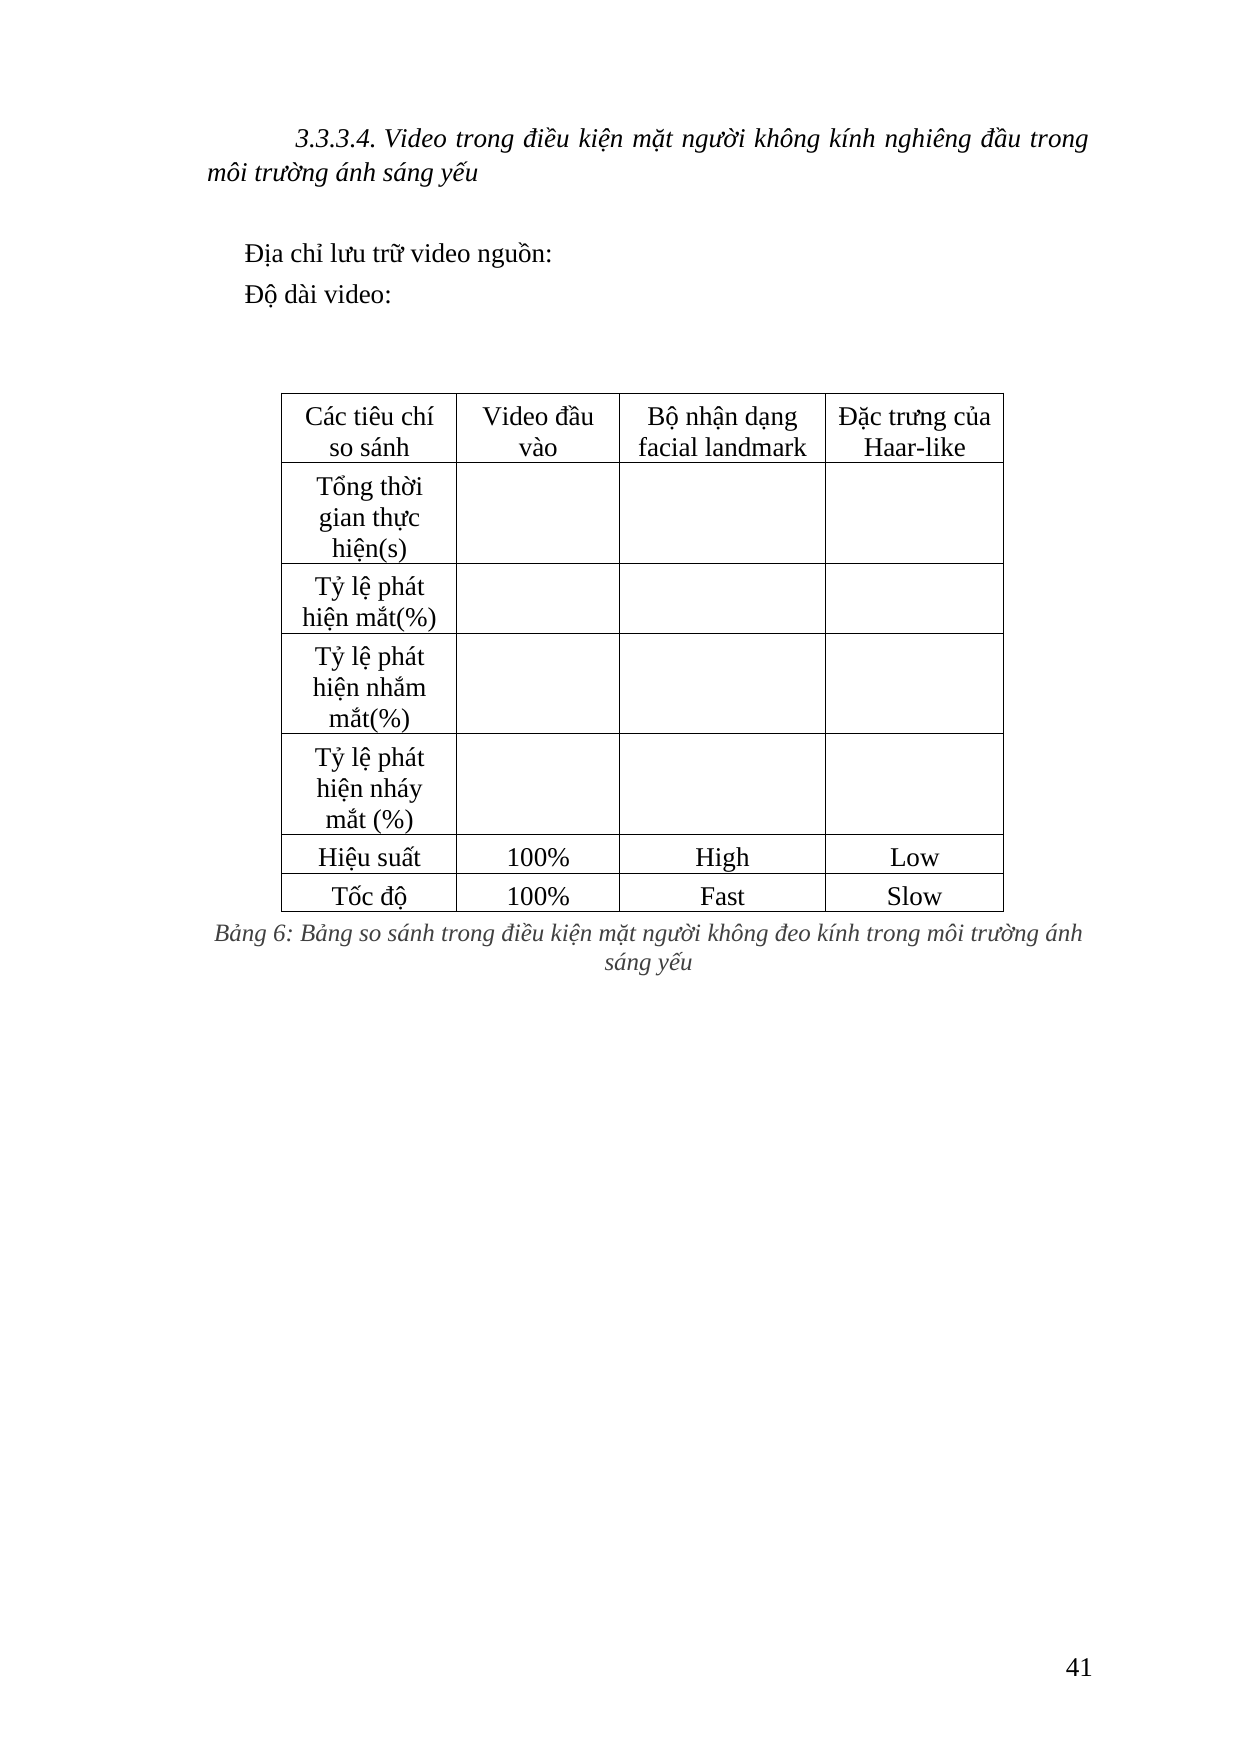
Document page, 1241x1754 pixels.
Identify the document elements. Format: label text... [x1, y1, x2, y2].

table_cell [620, 463, 825, 563]
table_cell 100% [457, 835, 619, 872]
table_cell [826, 634, 1003, 733]
table_cell Tỷ lệ phát hiện mắt(%) [282, 564, 456, 633]
table_cell [457, 734, 619, 834]
table_cell Hiệu suất [282, 835, 456, 872]
table_header Video đầu vào [457, 394, 619, 462]
table_cell [826, 564, 1003, 633]
table_cell 100% [457, 874, 619, 911]
table_cell Slow [826, 874, 1003, 911]
table_cell [620, 734, 825, 834]
table_header Bộ nhận dạng facial landmark [620, 394, 825, 462]
text Địa chỉ lưu trữ video nguồn: [244, 237, 1092, 268]
table_cell Tổng thời gian thực hiện(s) [282, 463, 456, 563]
table_cell [457, 463, 619, 563]
table_cell [457, 564, 619, 633]
table_cell Low [826, 835, 1003, 872]
table_cell [457, 634, 619, 733]
table_cell Tỷ lệ phát hiện nháy mắt (%) [282, 734, 456, 834]
table_header Đặc trưng của Haar-like [826, 394, 1003, 462]
table_cell [826, 734, 1003, 834]
text Bảng 6: Bảng so sánh trong điều kiện mặt người không đeo kính trong môi trường ánh sáng yếu [207, 918, 1092, 976]
text Độ dài video: [244, 278, 1092, 309]
table_cell High [620, 835, 825, 872]
table_cell [826, 463, 1003, 563]
table_cell Tốc độ [282, 874, 456, 911]
table_cell Fast [620, 874, 825, 911]
table_cell [620, 634, 825, 733]
table_cell Tỷ lệ phát hiện nhắm mắt(%) [282, 634, 456, 733]
subtitle Video trong điều kiện mặt người không kính nghiêng đầu trong môi trường ánh sáng yếu [207, 122, 1092, 188]
table_header Các tiêu chí so sánh [282, 394, 456, 462]
table_cell [620, 564, 825, 633]
